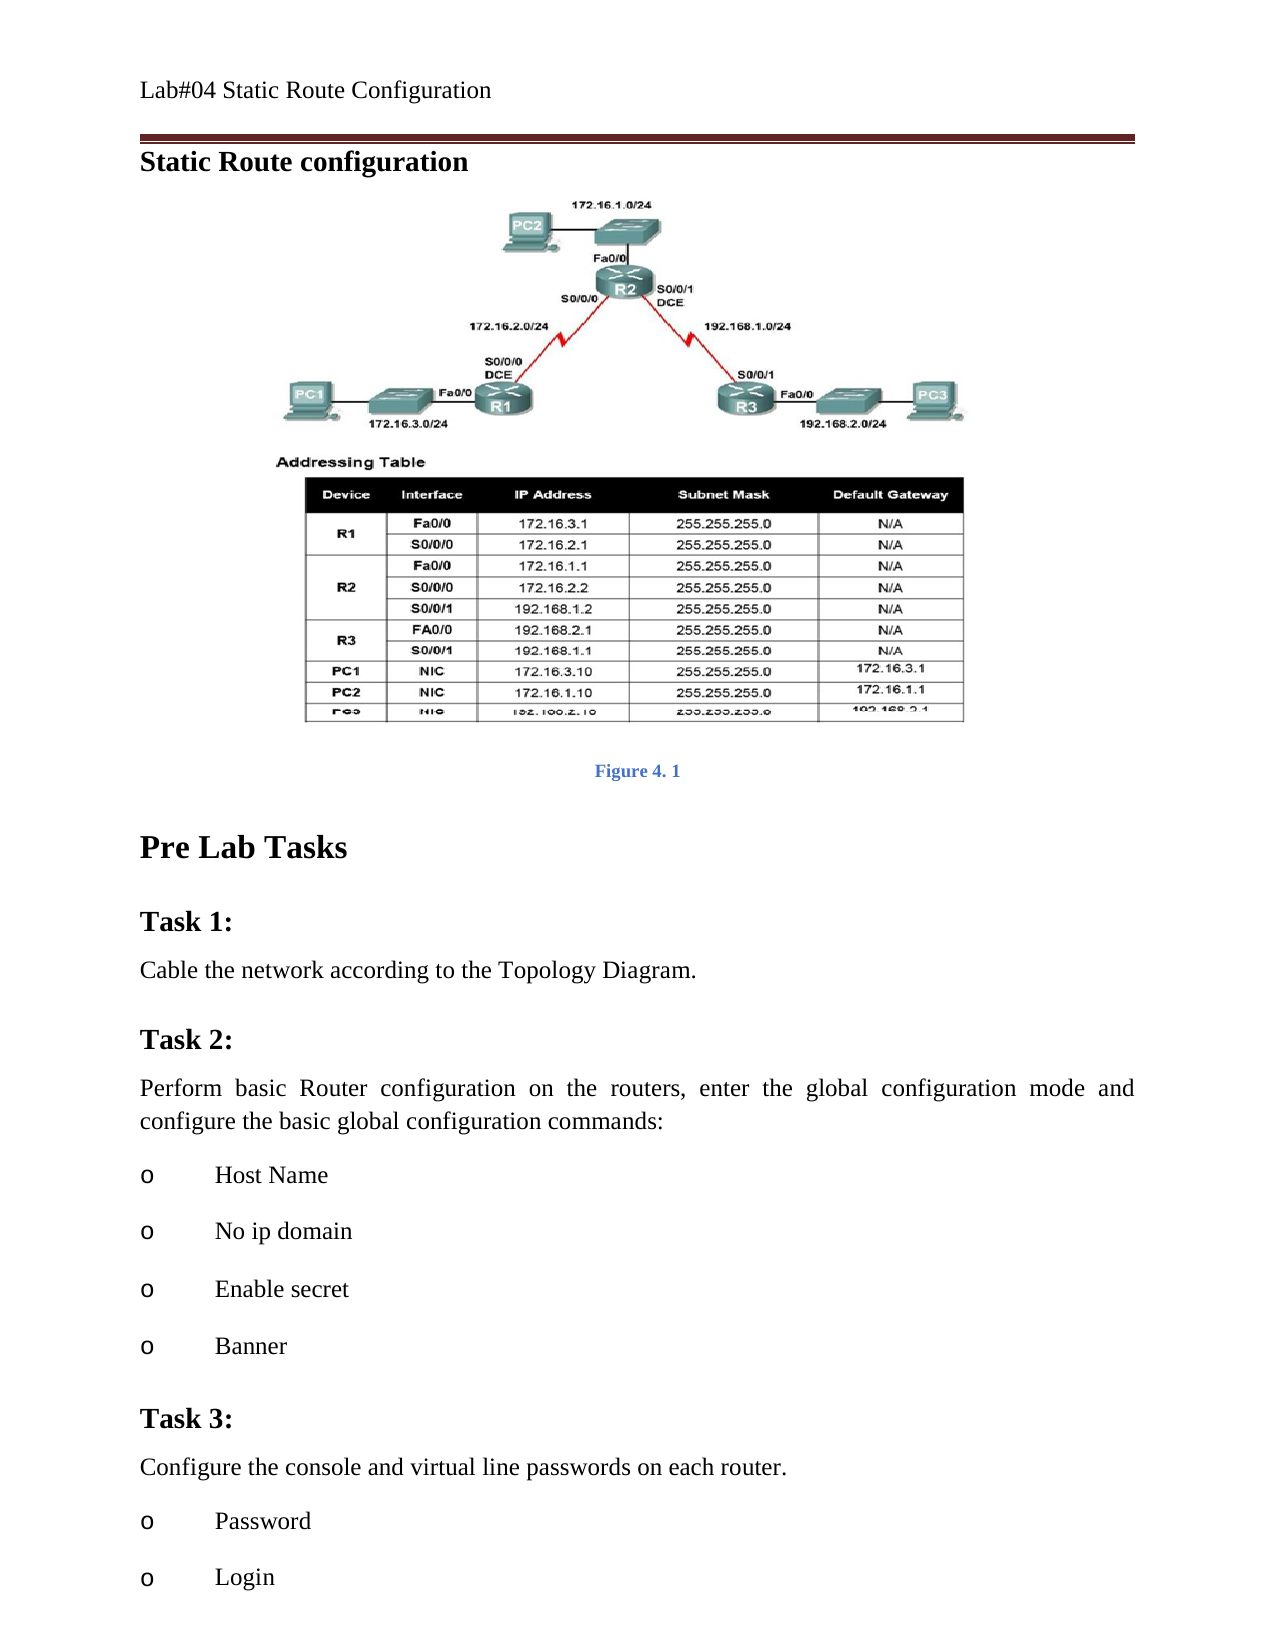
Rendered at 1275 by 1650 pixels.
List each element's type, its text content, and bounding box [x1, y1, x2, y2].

subtitle Static Route configuration [139, 144, 1135, 177]
text o Host Name [139, 1160, 1135, 1191]
text Perform basic Router configuration on the routers, enter the global configuration mode and configure the basic global configuration commands: [139, 1073, 1135, 1135]
subtitle Task 2: [139, 1022, 1135, 1055]
text o Password [139, 1506, 1135, 1537]
text Figure 4. 1 [139, 760, 1135, 781]
text Configure the console and virtual line passwords on each router. [139, 1452, 1135, 1481]
text Cable the network according to the Topology Diagram. [139, 956, 1135, 984]
text o Enable secret [139, 1274, 1135, 1306]
subtitle Task 3: [139, 1401, 1135, 1435]
text o Login [139, 1562, 1135, 1594]
subtitle Task 1: [139, 904, 1135, 938]
text o Banner [139, 1331, 1135, 1363]
subtitle Pre Lab Tasks [139, 827, 1135, 865]
picture [257, 194, 1018, 735]
text o No ip domain [139, 1216, 1135, 1248]
